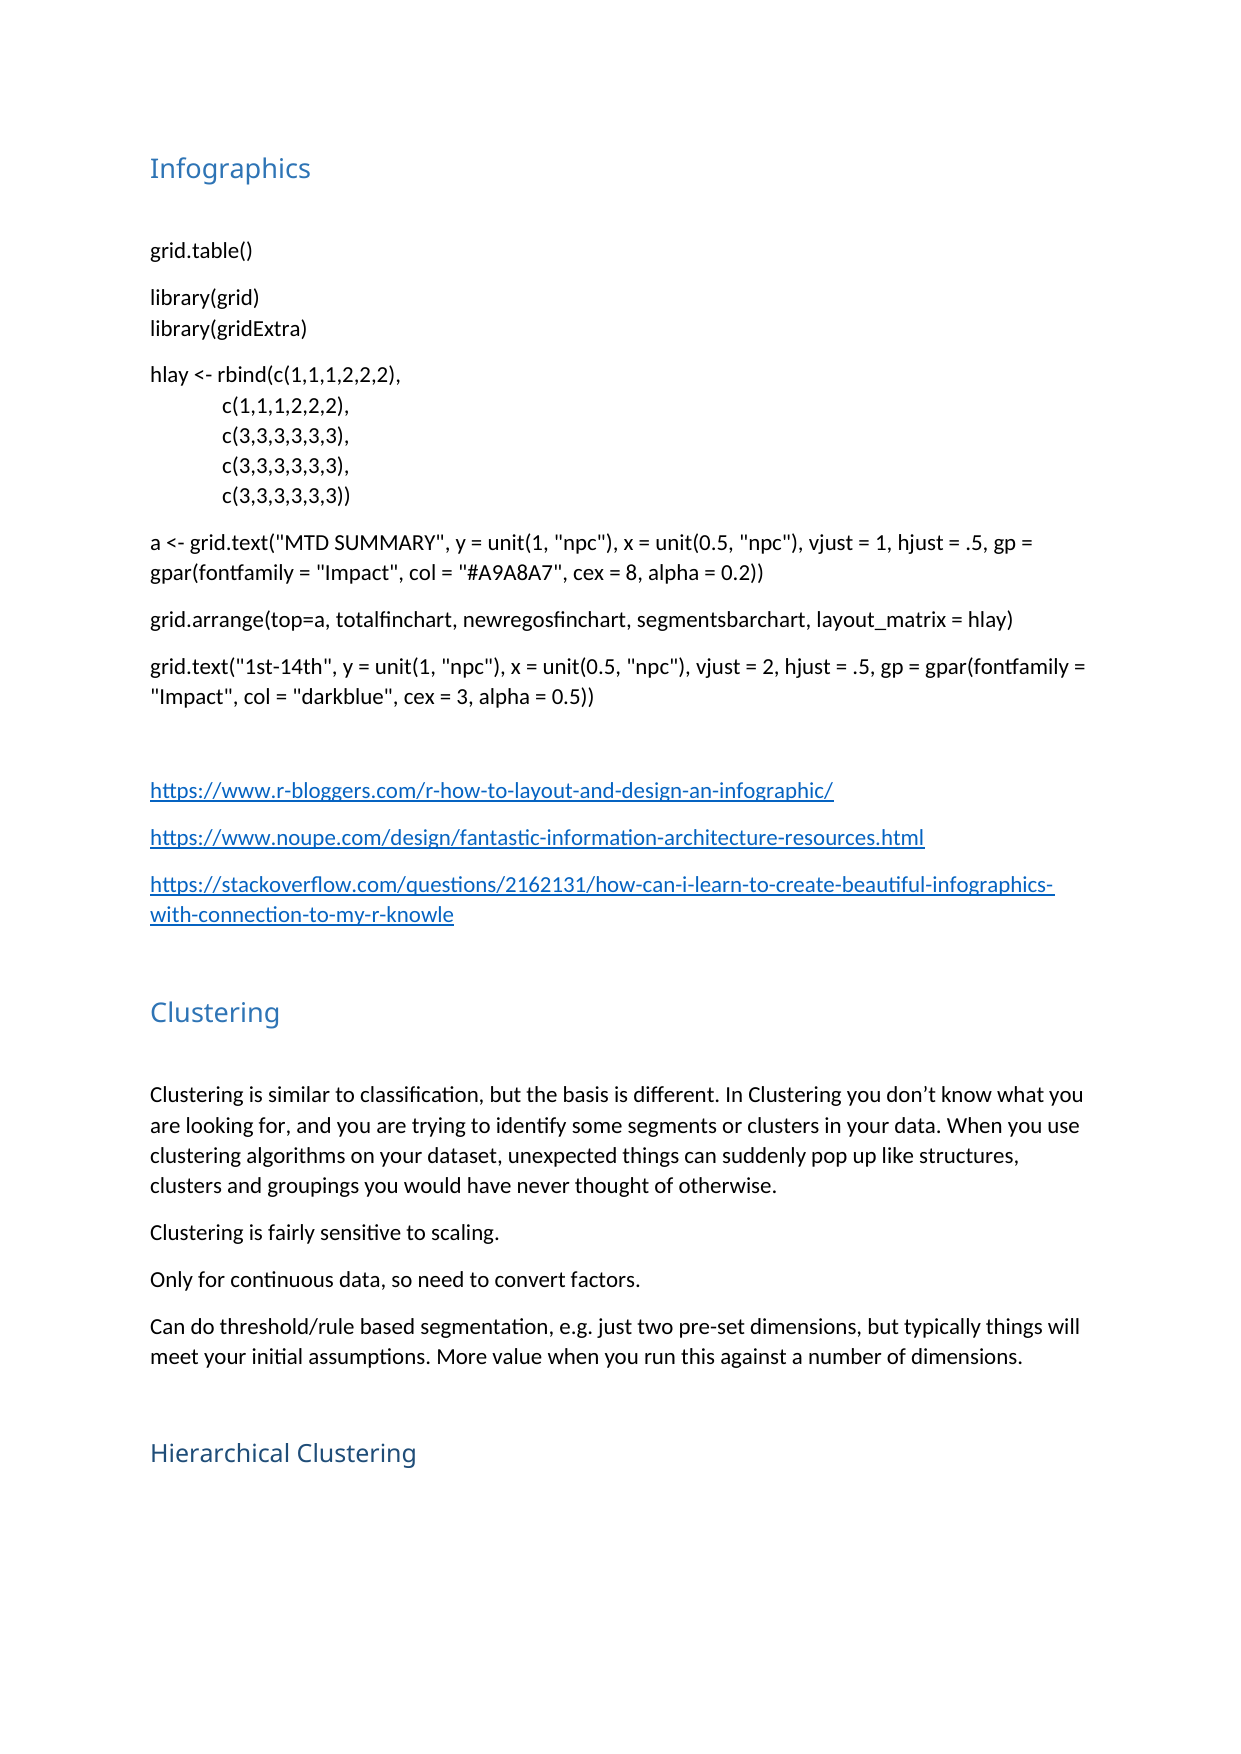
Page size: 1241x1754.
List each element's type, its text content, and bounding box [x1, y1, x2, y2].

text Clustering is similar to classification, but the basis is different. In Clustering you don’t know what you are looking for, and you are trying to identify some segments or clusters in your data. When you use clustering algorithms on your dataset, unexpected things can suddenly pop up like structures, clusters and groupings you would have never thought of otherwise. [150, 1081, 1090, 1199]
text grid.table() [150, 237, 1090, 265]
text Clustering is fairly sensitive to scaling. [150, 1218, 1090, 1246]
text Only for continuous data, so need to convert factors. [150, 1265, 1090, 1293]
text grid.text("1st-14th", y = unit(1, "npc"), x = unit(0.5, "npc"), vjust = 2, hjust = .5, gp = gpar(fontfamily = "Impact", col = "darkblue", cex = 3, alpha = 0.5)) [150, 652, 1090, 711]
text hlay <- rbind(c(1,1,1,2,2,2), c(1,1,1,2,2,2), c(3,3,3,3,3,3), c(3,3,3,3,3,3), c(3,3,3,3,3,3)) [150, 361, 1090, 509]
subtitle Clustering [150, 994, 1090, 1031]
text https://stackoverflow.com/questions/2162131/how-can-i-learn-to-create-beautiful-infographics-with-connection-to-my-r-knowle [150, 870, 1090, 928]
text grid.arrange(top=a, totalfinchart, newregosfinchart, segmentsbarchart, layout_matrix = hlay) [150, 605, 1090, 633]
text https://www.noupe.com/design/fantastic-information-architecture-resources.html [150, 823, 1090, 851]
text a <- grid.text("MTD SUMMARY", y = unit(1, "npc"), x = unit(0.5, "npc"), vjust = 1, hjust = .5, gp = gpar(fontfamily = "Impact", col = "#A9A8A7", cex = 8, alpha = 0.2)) [150, 528, 1090, 587]
text Can do threshold/rule based segmentation, e.g. just two pre-set dimensions, but typically things will meet your initial assumptions. More value when you run this against a number of dimensions. [150, 1312, 1090, 1370]
text library(grid) library(gridExtra) [150, 283, 1090, 342]
text https://www.r-bloggers.com/r-how-to-layout-and-design-an-infographic/ [150, 776, 1090, 804]
subtitle Hierarchical Clustering [150, 1436, 1090, 1470]
subtitle Infographics [150, 150, 1090, 187]
